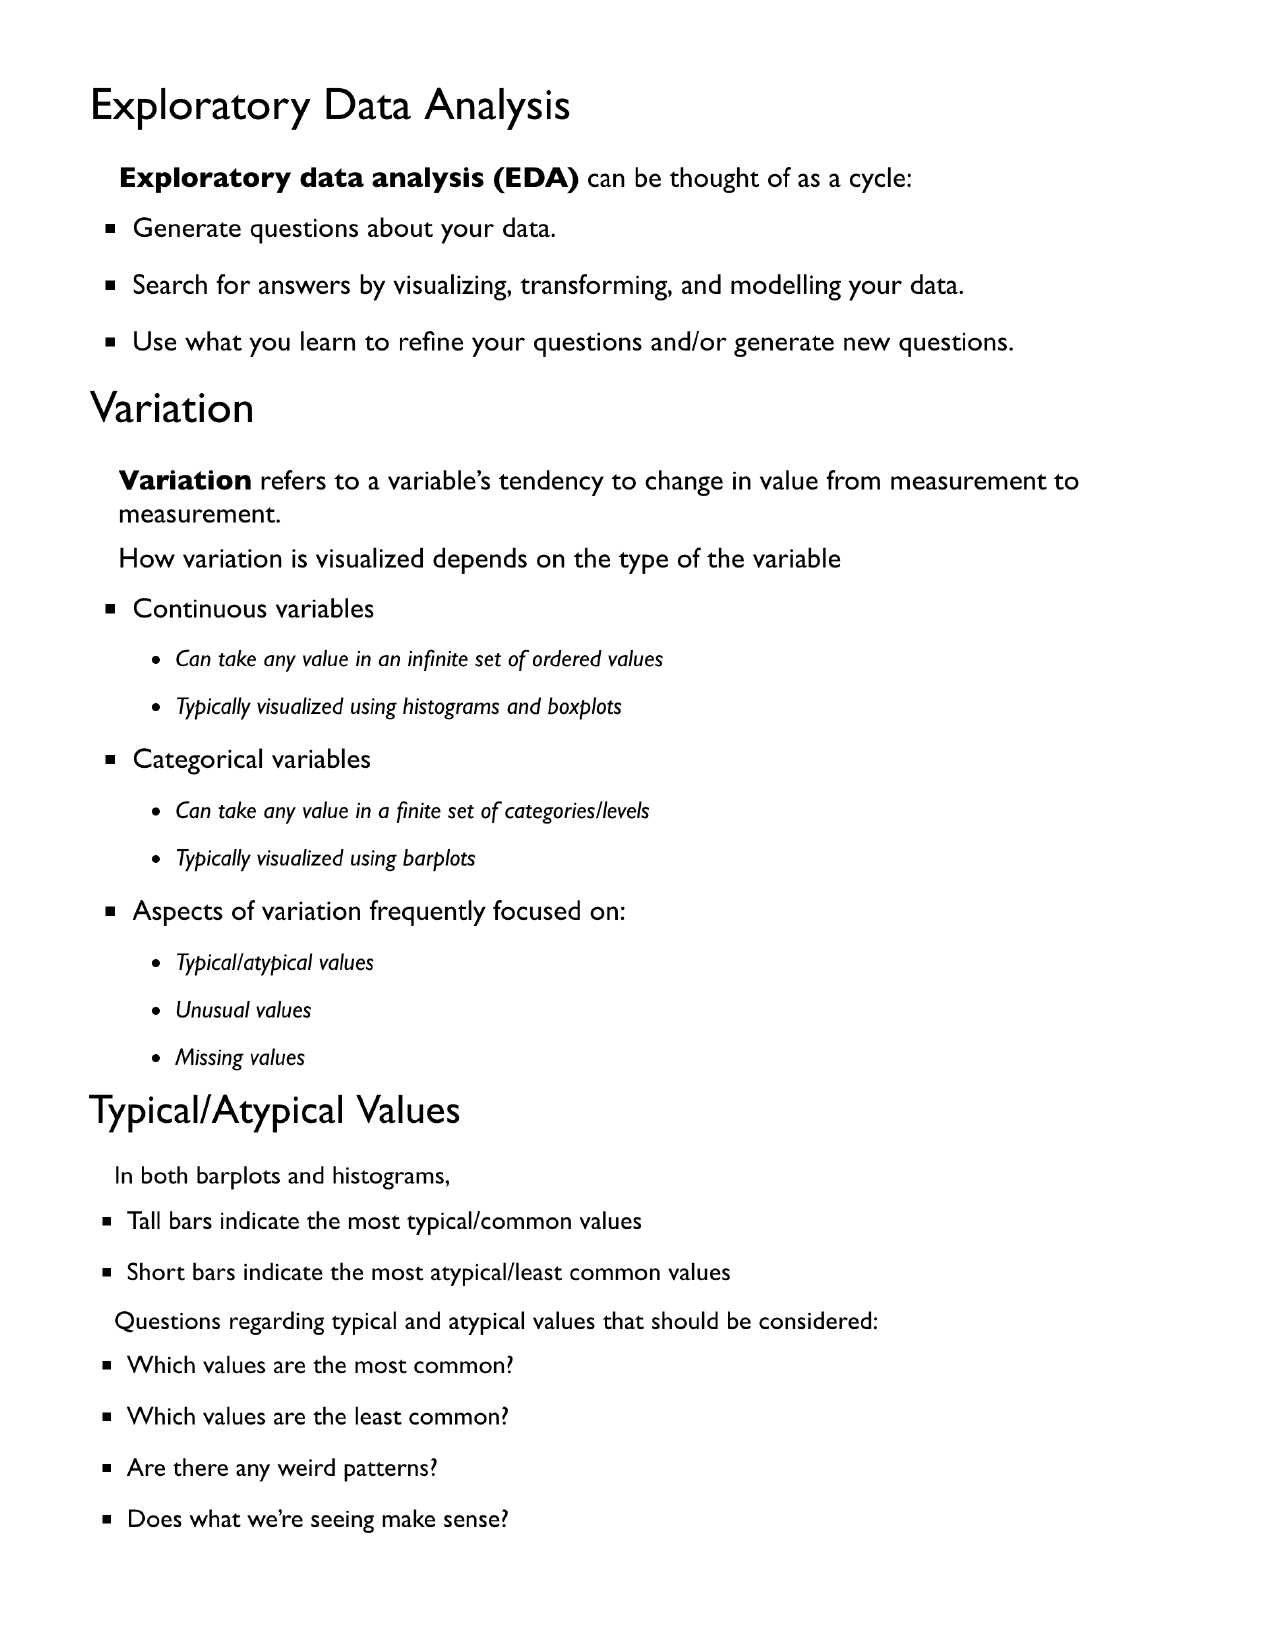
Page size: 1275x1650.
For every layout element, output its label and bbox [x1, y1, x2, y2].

picture [75, 75, 1200, 1541]
